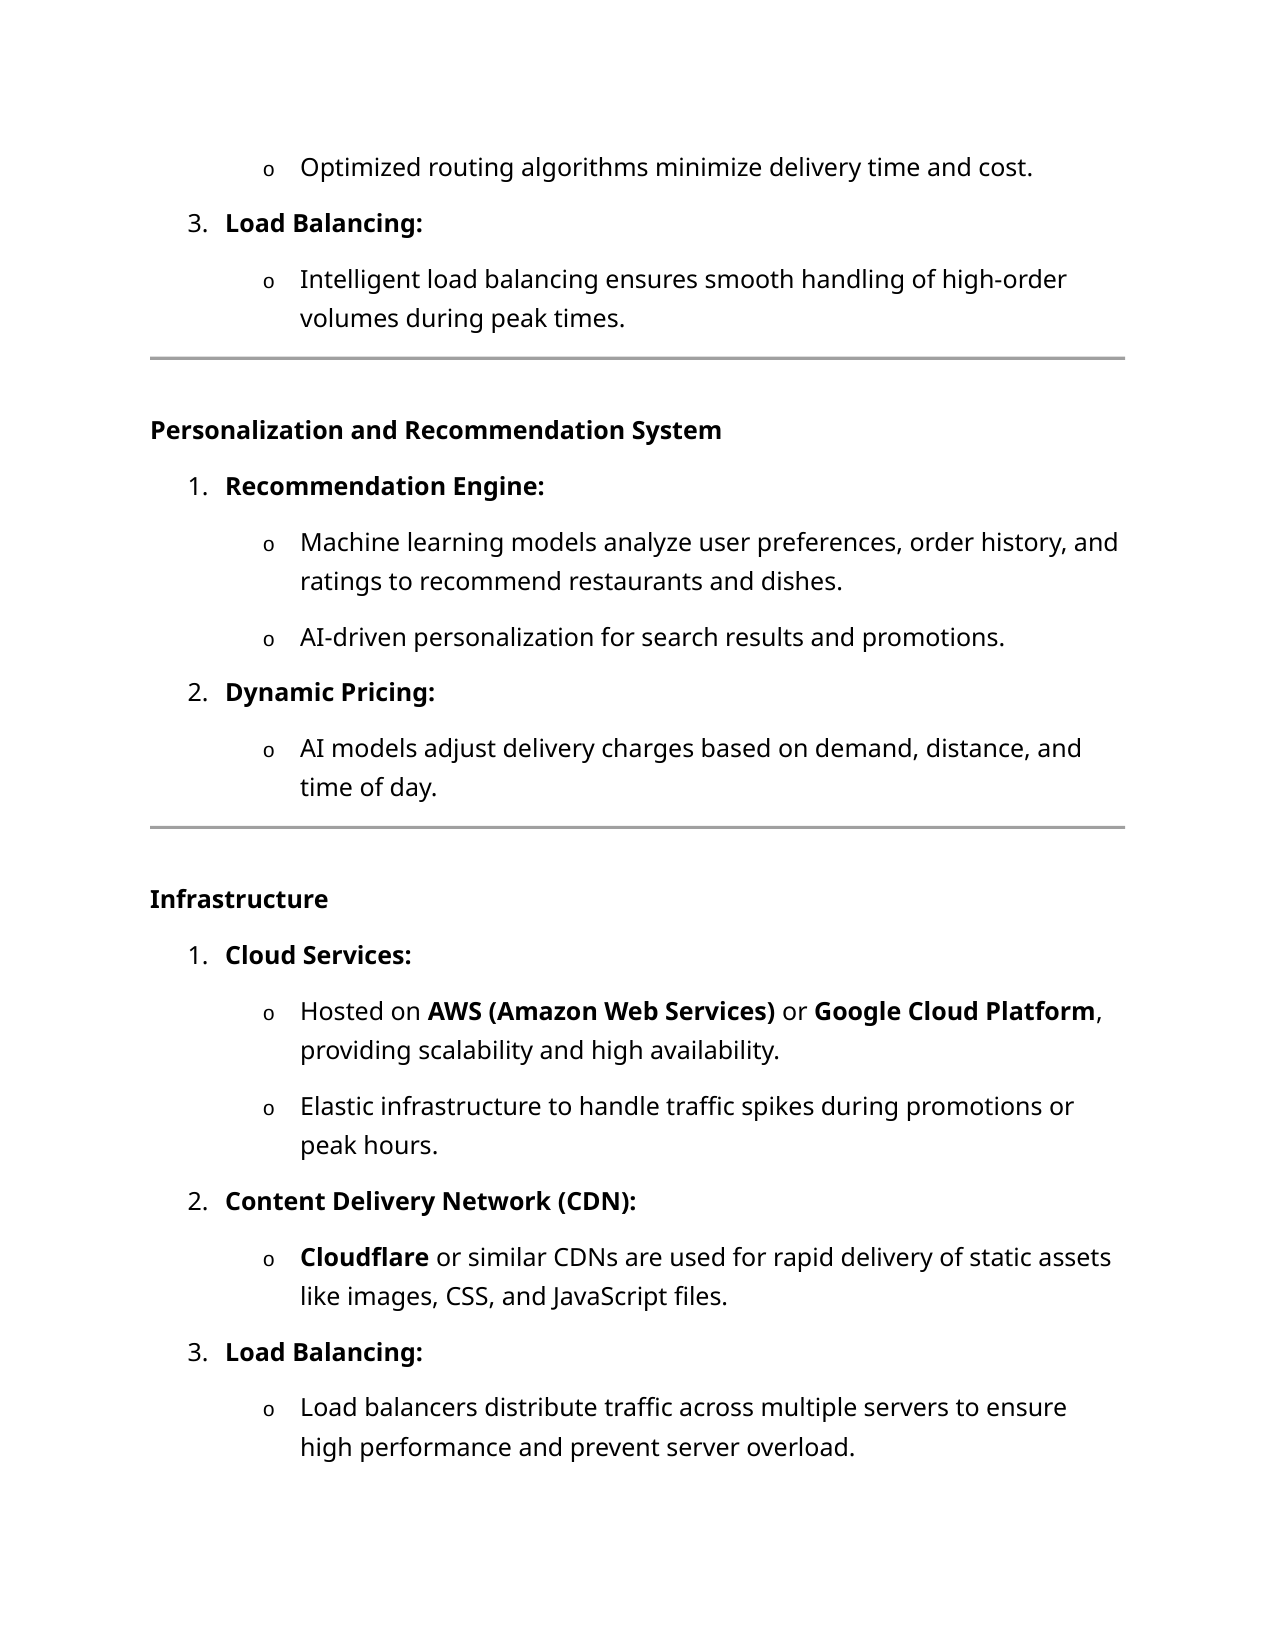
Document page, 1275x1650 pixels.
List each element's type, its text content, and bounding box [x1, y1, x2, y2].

text Infrastructure [150, 882, 1125, 916]
list Dynamic Pricing: [187, 675, 1125, 709]
list Machine learning models analyze user preferences, order history, and ratings to recommend restaurants and dishes. [262, 524, 1125, 597]
list Cloud Services: [187, 937, 1125, 972]
list Content Delivery Network (CDN): [187, 1183, 1125, 1217]
list Recommendation Engine: [187, 468, 1125, 502]
list Intelligent load balancing ensures smooth handling of high-order volumes during peak times. [262, 262, 1125, 335]
list Load Balancing: [187, 1334, 1125, 1368]
list AI-driven personalization for search results and promotions. [262, 619, 1125, 653]
list Elastic infrastructure to handle traffic spikes during promotions or peak hours. [262, 1088, 1125, 1162]
list Load Balancing: [187, 206, 1125, 240]
list AI models adjust delivery charges based on demand, distance, and time of day. [262, 731, 1125, 804]
list Optimized routing algorithms minimize delivery time and cost. [262, 150, 1125, 184]
text Personalization and Recommendation System [150, 412, 1125, 447]
list Hosted on AWS (Amazon Web Services) or Google Cloud Platform, providing scalability and high availability. [262, 993, 1125, 1067]
list Load balancers distribute traffic across multiple servers to ensure high performance and prevent server overload. [262, 1390, 1125, 1463]
list Cloudflare or similar CDNs are used for rapid delivery of static assets like images, CSS, and JavaScript files. [262, 1239, 1125, 1312]
